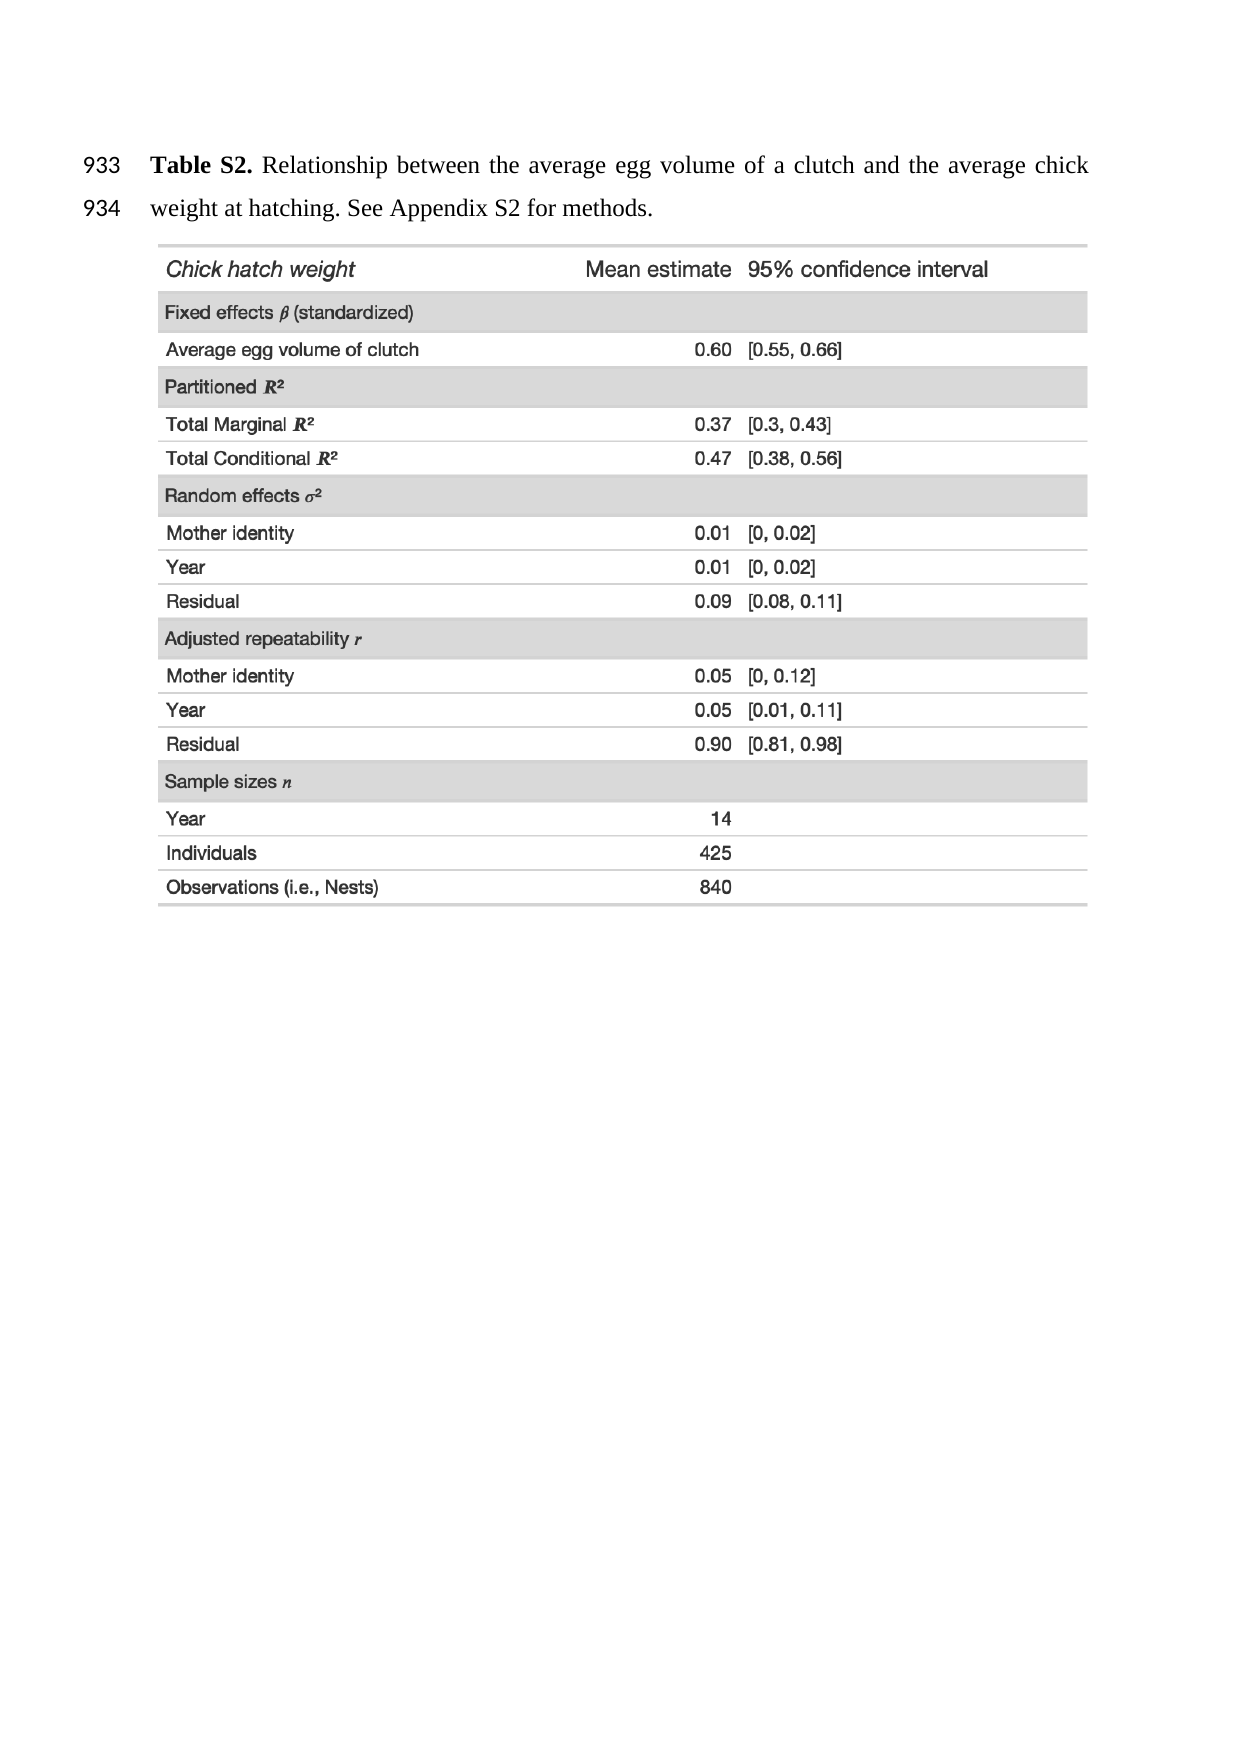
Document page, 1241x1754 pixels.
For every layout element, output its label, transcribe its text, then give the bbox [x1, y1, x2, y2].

text Table S2. Relationship between the average egg volume of a clutch and the average chick weight at hatching. See Appendix S2 for methods. [150, 150, 1090, 222]
picture [150, 236, 1095, 914]
